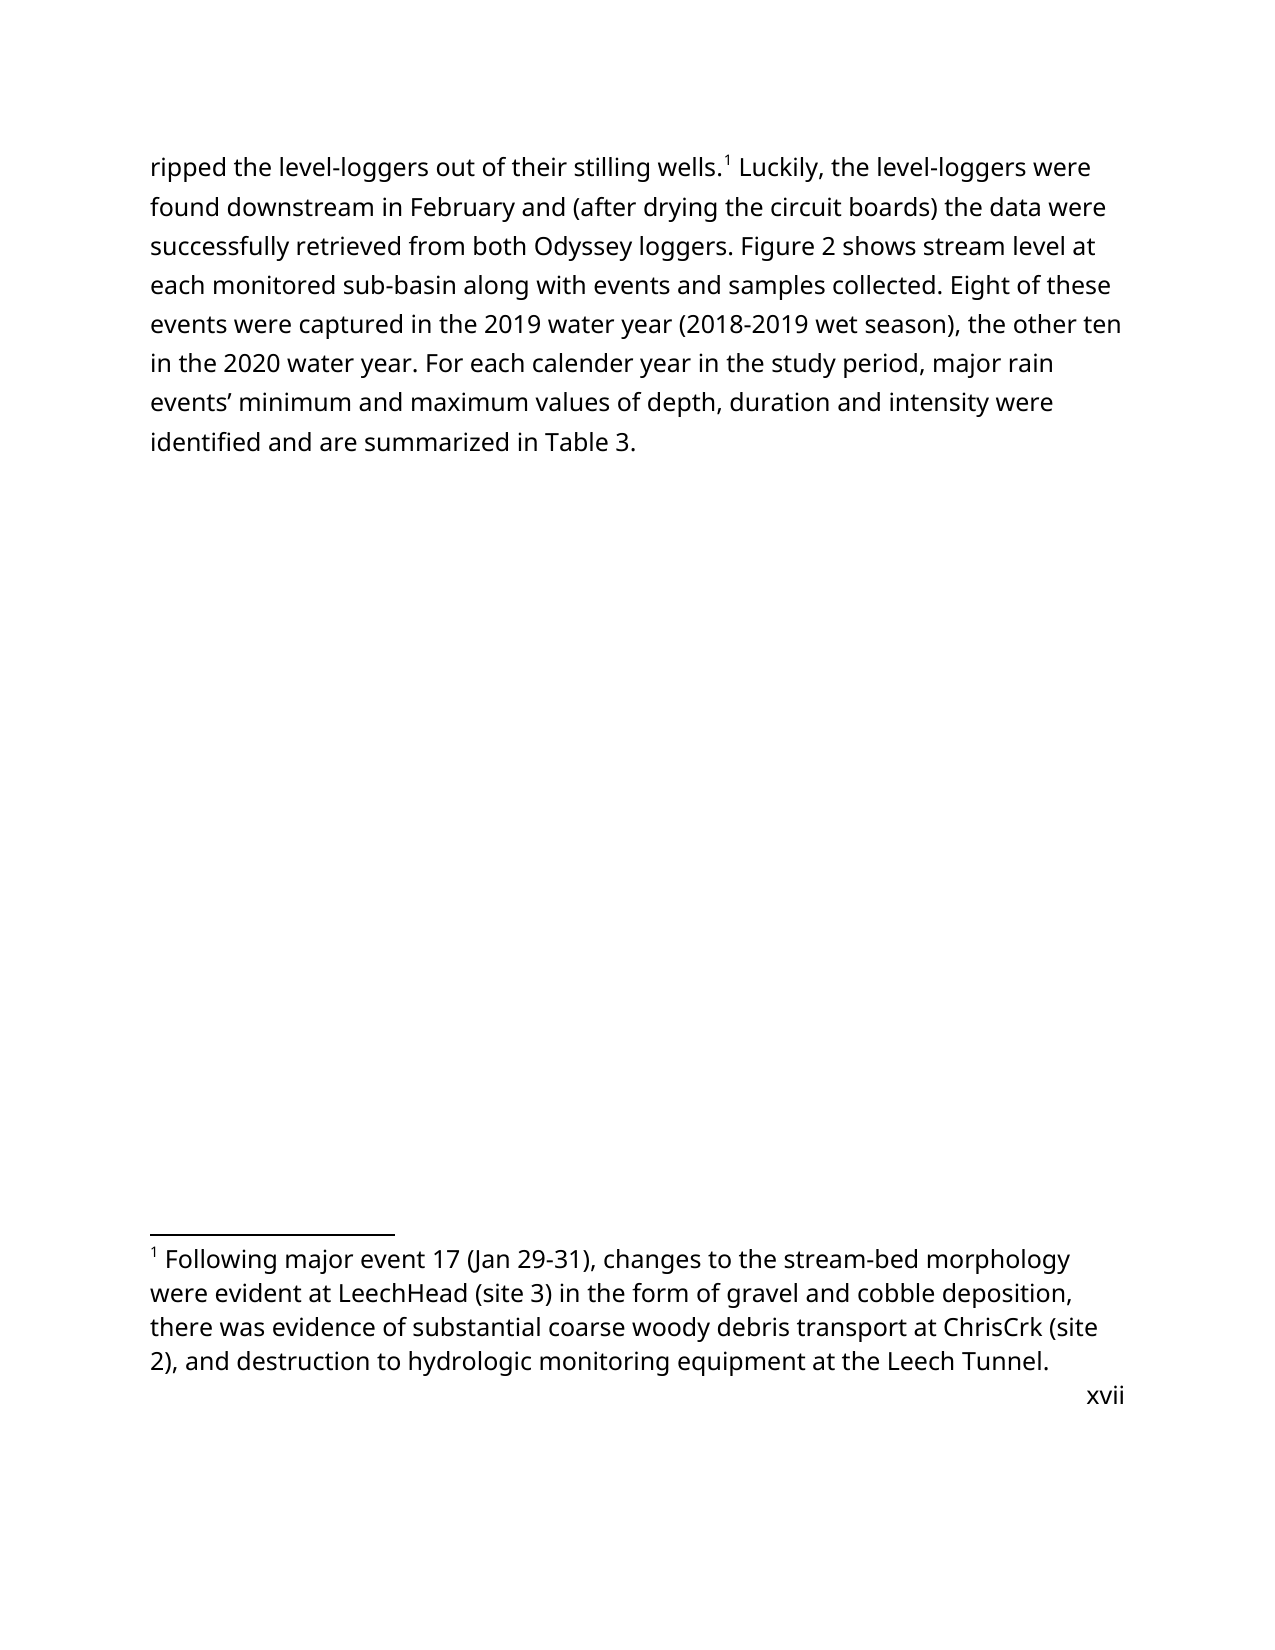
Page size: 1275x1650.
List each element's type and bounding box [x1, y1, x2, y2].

text [150, 150, 1125, 458]
